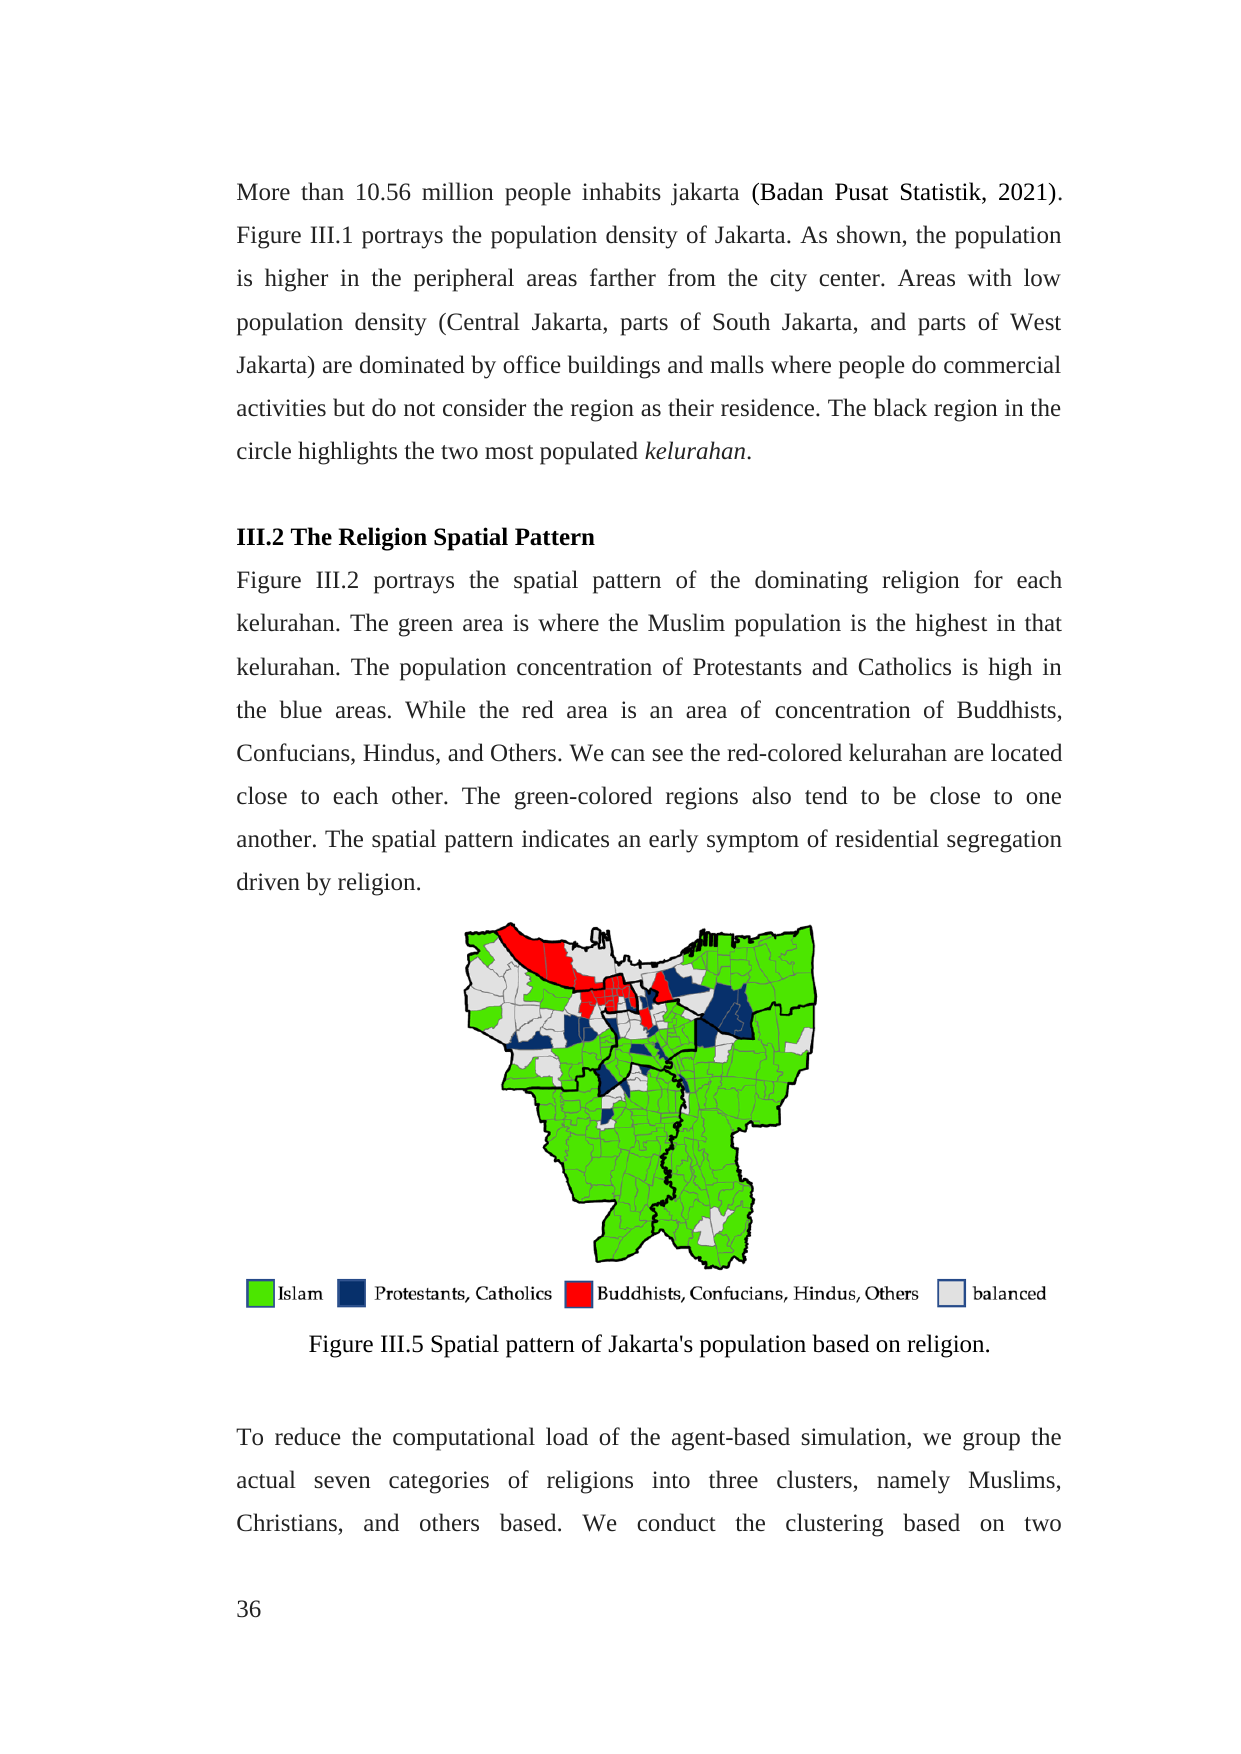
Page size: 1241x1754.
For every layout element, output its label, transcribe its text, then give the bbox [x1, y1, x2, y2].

picture [241, 910, 1058, 1316]
text Figure III.2 portrays the spatial pattern of the dominating religion for each kelurahan. The green area is where the Muslim population is the highest in that kelurahan. The population concentration of Protestants and Catholics is high in the blue areas. While the red area is an area of ​​concentration of Buddhists, Confucians, Hindus, and Others. We can see the red-colored kelurahan are located close to each other. The green-colored regions also tend to be close to one another. The spatial pattern indicates an early symptom of residential segregation driven by religion. [236, 565, 1063, 896]
text More than 10.56 million people inhabits jakarta . Figure III.1 portrays the population density of Jakarta. As shown, the population is higher in the peripheral areas farther from the city center. Areas with low population density (Central Jakarta, parts of South Jakarta, and parts of West Jakarta) are dominated by office buildings and malls where people do commercial activities but do not consider the region as their residence. The black region in the circle highlights the two most populated kelurahan. [236, 177, 1063, 465]
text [236, 1422, 1063, 1537]
subtitle III.2 The Religion Spatial Pattern [236, 522, 1063, 551]
